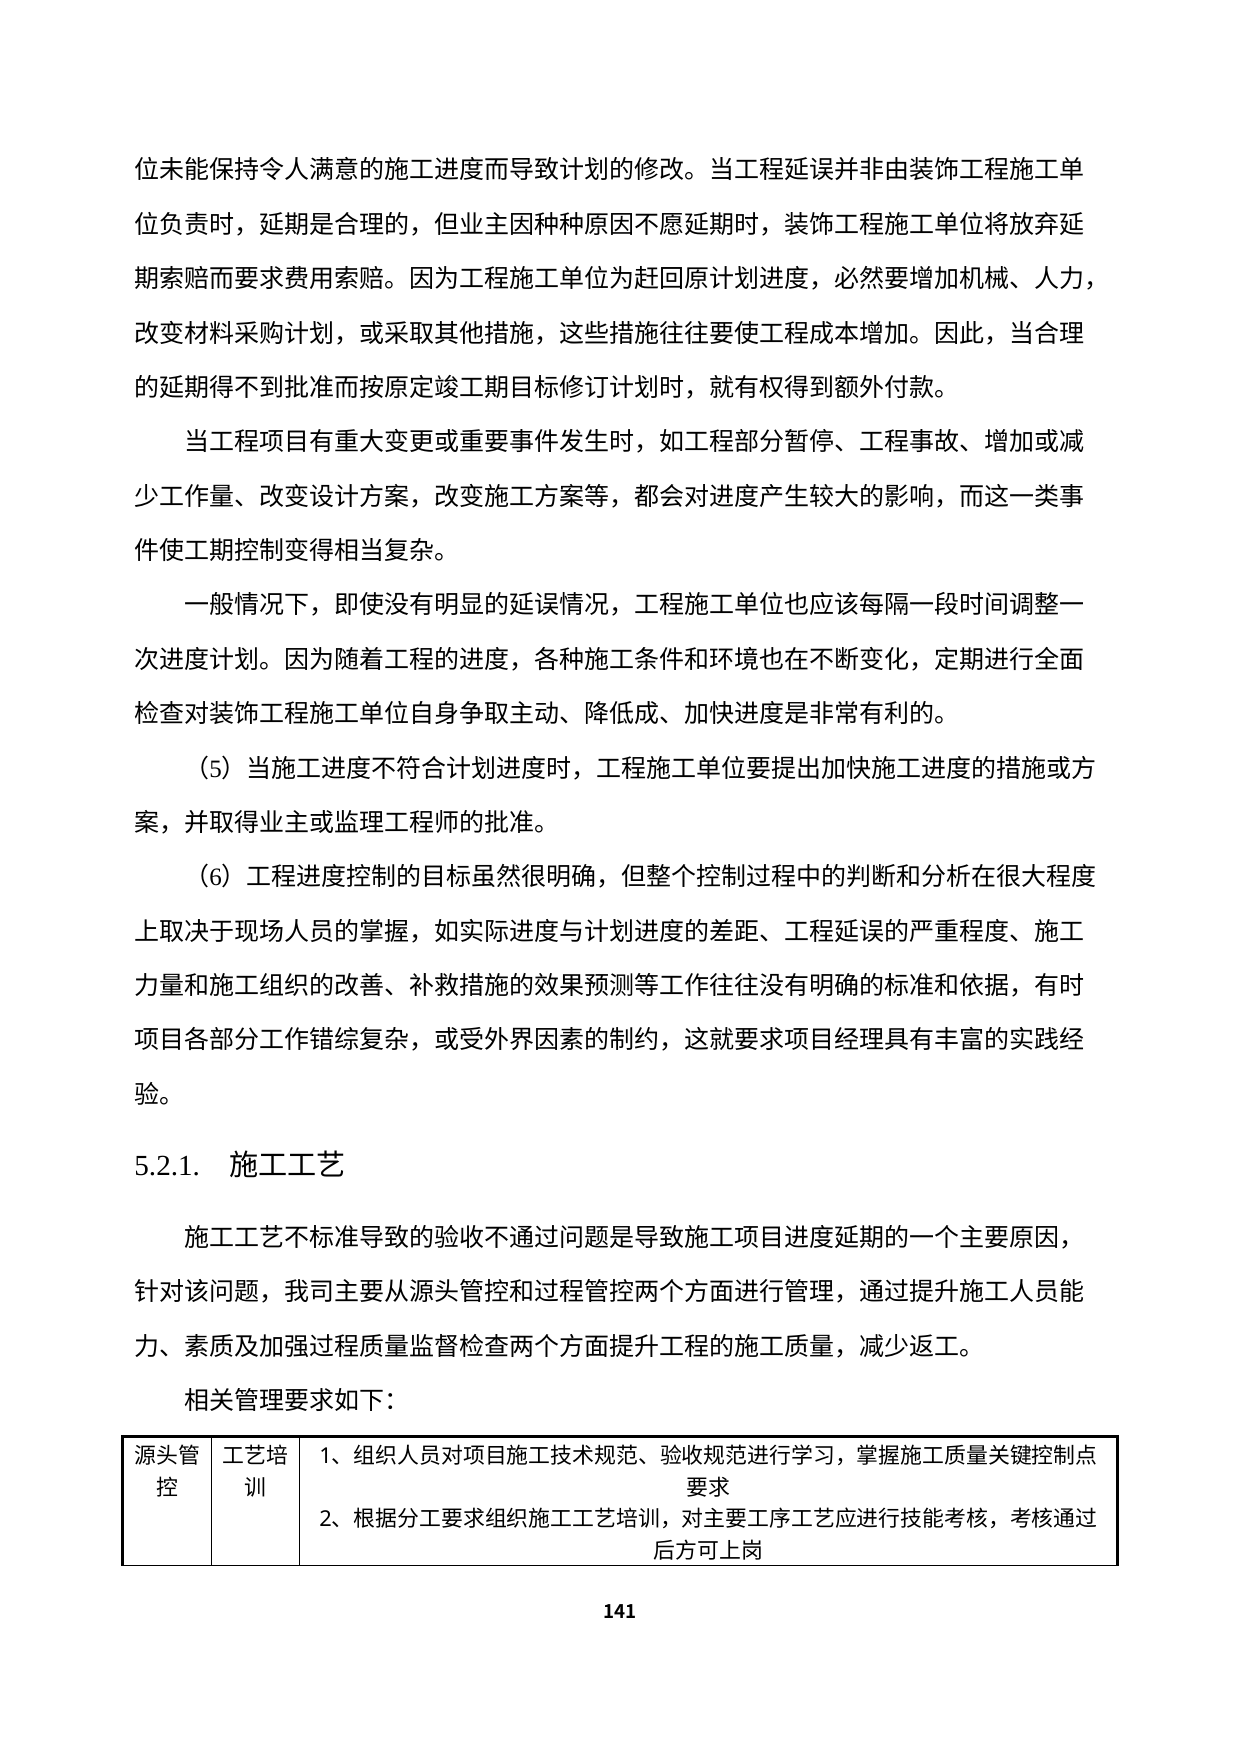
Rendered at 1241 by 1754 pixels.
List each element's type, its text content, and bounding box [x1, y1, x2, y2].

text （5）当施工进度不符合计划进度时，工程施工单位要提出加快施工进度的措施或方案，并取得业主或监理工程师的批准。 [134, 748, 1106, 839]
text （6）工程进度控制的目标虽然很明确，但整个控制过程中的判断和分析在很大程度上取决于现场人员的掌握，如实际进度与计划进度的差距、工程延误的严重程度、施工力量和施工组织的改善、补救措施的效果预测等工作往往没有明确的标准和依据，有时项目各部分工作错综复杂，或受外界因素的制约，这就要求项目经理具有丰富的实践经验。 [134, 857, 1106, 1111]
subtitle 施工工艺 [134, 1141, 1106, 1183]
text 当工程项目有重大变更或重要事件发生时，如工程部分暂停、工程事故、增加或减少工作量、改变设计方案，改变施工方案等，都会对进度产生较大的影响，而这一类事件使工期控制变得相当复杂。 [134, 422, 1106, 567]
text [134, 150, 1106, 404]
table_header 工艺培训 [212, 1438, 299, 1565]
table_header 源头管控 [124, 1438, 211, 1565]
table_header 1、组织人员对项目施工技术规范、验收规范进行学习，掌握施工质量关键控制点要求 2、根据分工要求组织施工工艺培训，对主要工序工艺应进行技能考核，考核通过后方可上岗 [300, 1438, 1116, 1565]
text 一般情况下，即使没有明显的延误情况，工程施工单位也应该每隔一段时间调整一次进度计划。因为随着工程的进度，各种施工条件和环境也在不断变化，定期进行全面检查对装饰工程施工单位自身争取主动、降低成、加快进度是非常有利的。 [134, 585, 1106, 730]
text 相关管理要求如下： [134, 1380, 1106, 1417]
text 施工工艺不标准导致的验收不通过问题是导致施工项目进度延期的一个主要原因，针对该问题，我司主要从源头管控和过程管控两个方面进行管理，通过提升施工人员能力、素质及加强过程质量监督检查两个方面提升工程的施工质量，减少返工。 [134, 1217, 1106, 1362]
